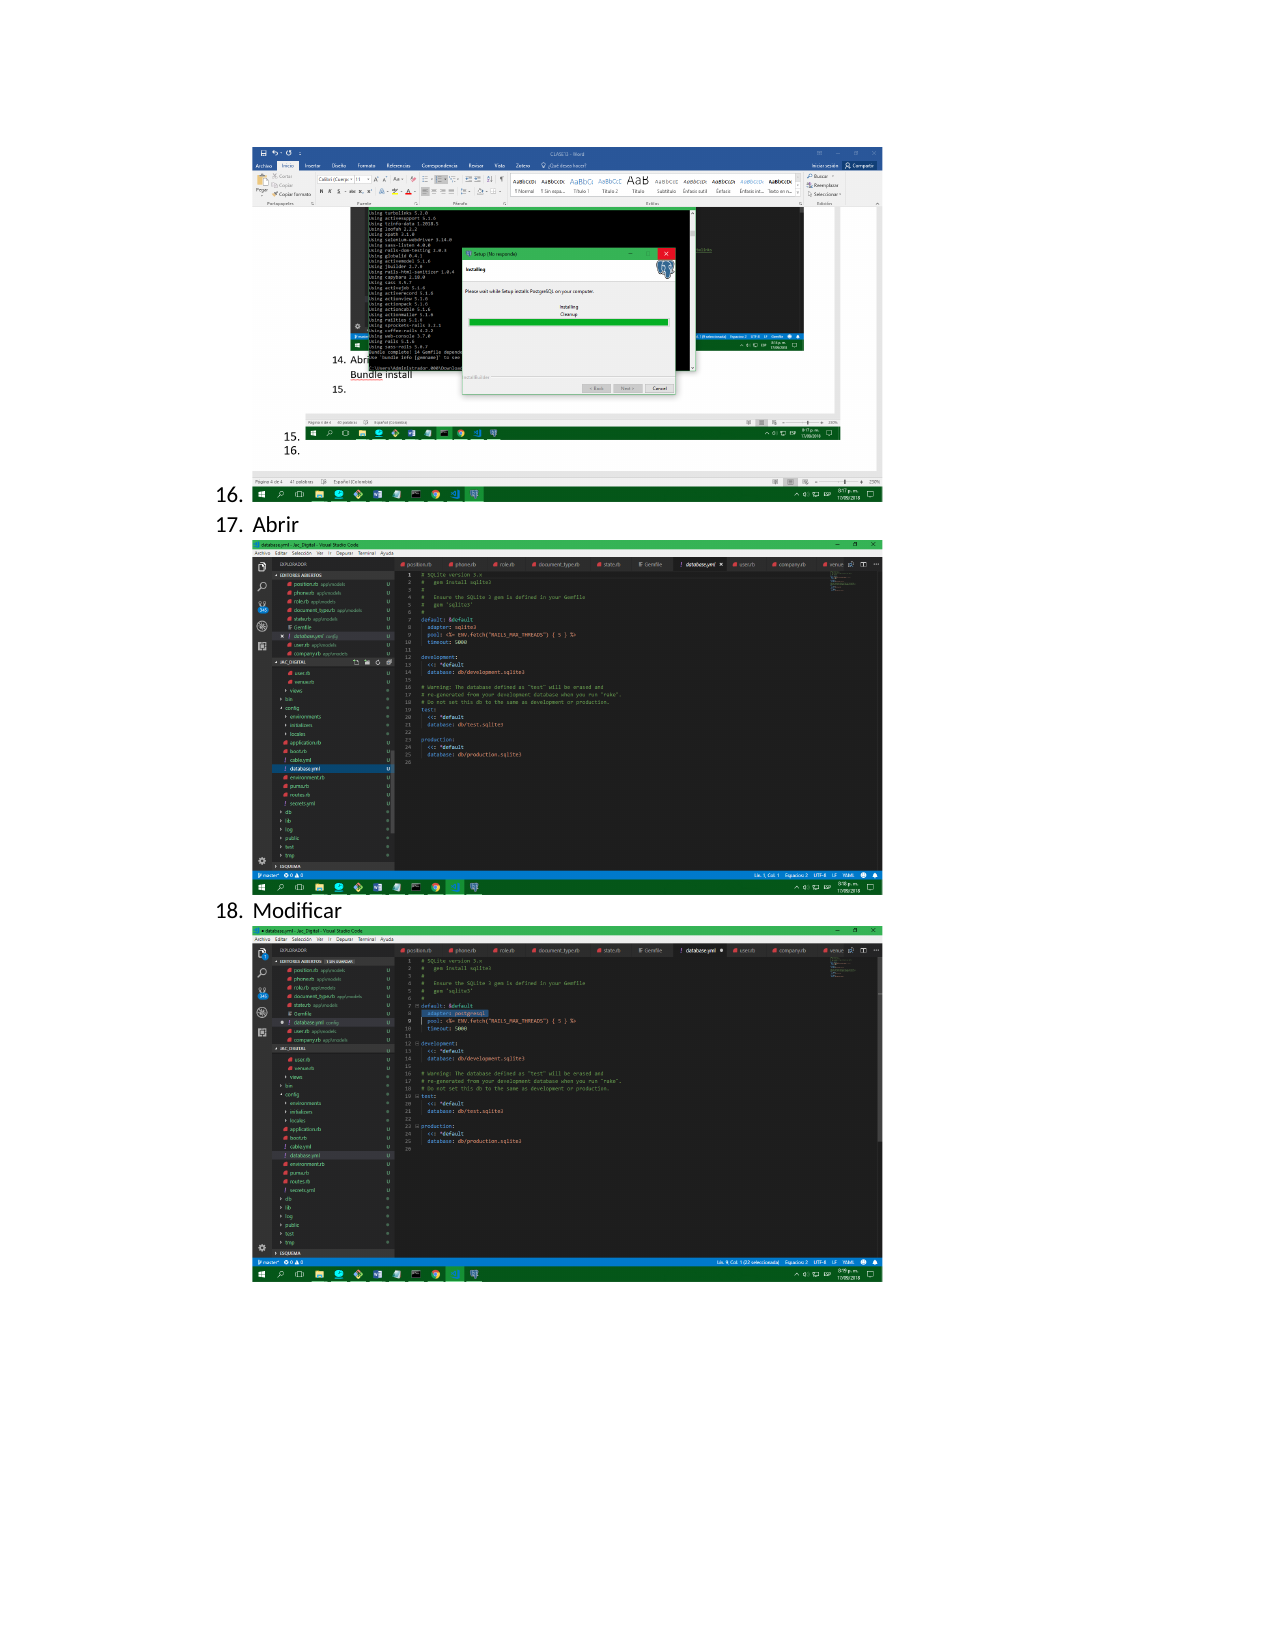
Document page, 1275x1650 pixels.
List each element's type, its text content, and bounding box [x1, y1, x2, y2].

list Modificar [215, 897, 1098, 925]
picture [252, 540, 883, 895]
picture [252, 147, 883, 502]
picture [252, 926, 883, 1282]
list Abrir [215, 510, 1098, 538]
